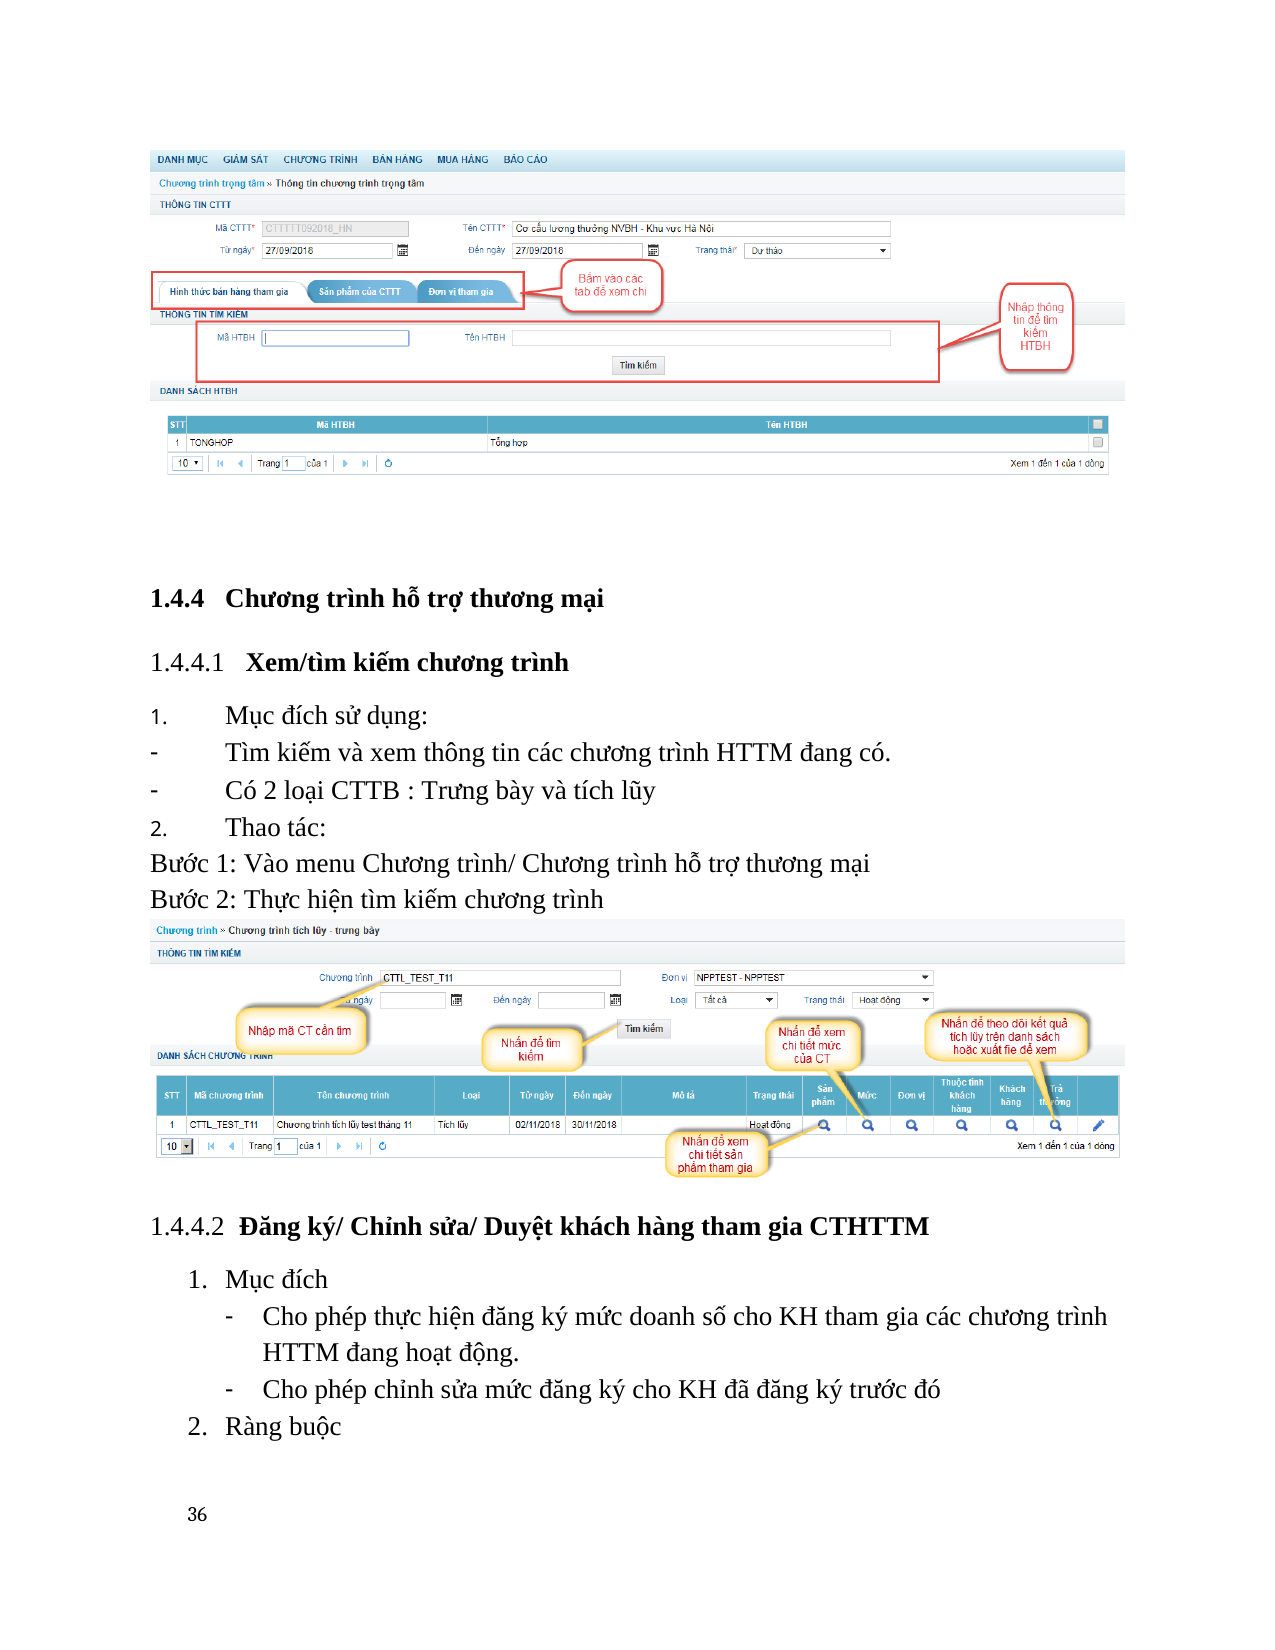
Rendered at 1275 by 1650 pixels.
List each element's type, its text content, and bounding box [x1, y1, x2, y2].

list Ràng buộc [187, 1410, 1125, 1441]
picture [150, 918, 1125, 1181]
picture [150, 150, 1125, 552]
list Thao tác: [150, 811, 1125, 843]
list Bước 1: Vào menu Chương trình/ Chương trình hỗ trợ thương mại [150, 847, 1125, 878]
list Tìm kiếm và xem thông tin các chương trình HTTM đang có. [150, 735, 1125, 768]
list Mục đích [187, 1263, 1125, 1294]
list Cho phép chỉnh sửa mức đăng ký cho KH đã đăng ký trước đó [225, 1372, 1125, 1405]
list Cho phép thực hiện đăng ký mức doanh số cho KH tham gia các chương trình HTTM đang hoạt động. [225, 1299, 1125, 1367]
list Bước 2: Thực hiện tìm kiếm chương trình [150, 883, 1125, 914]
subtitle Đăng ký/ Chỉnh sửa/ Duyệt khách hàng tham gia CTHTTM [150, 1210, 1136, 1241]
subtitle Chương trình hỗ trợ thương mại [150, 582, 1125, 614]
list Có 2 loại CTTB : Trưng bày và tích lũy [150, 773, 1125, 806]
subtitle Xem/tìm kiếm chương trình [150, 646, 1136, 677]
list Mục đích sử dụng: [150, 699, 1125, 731]
